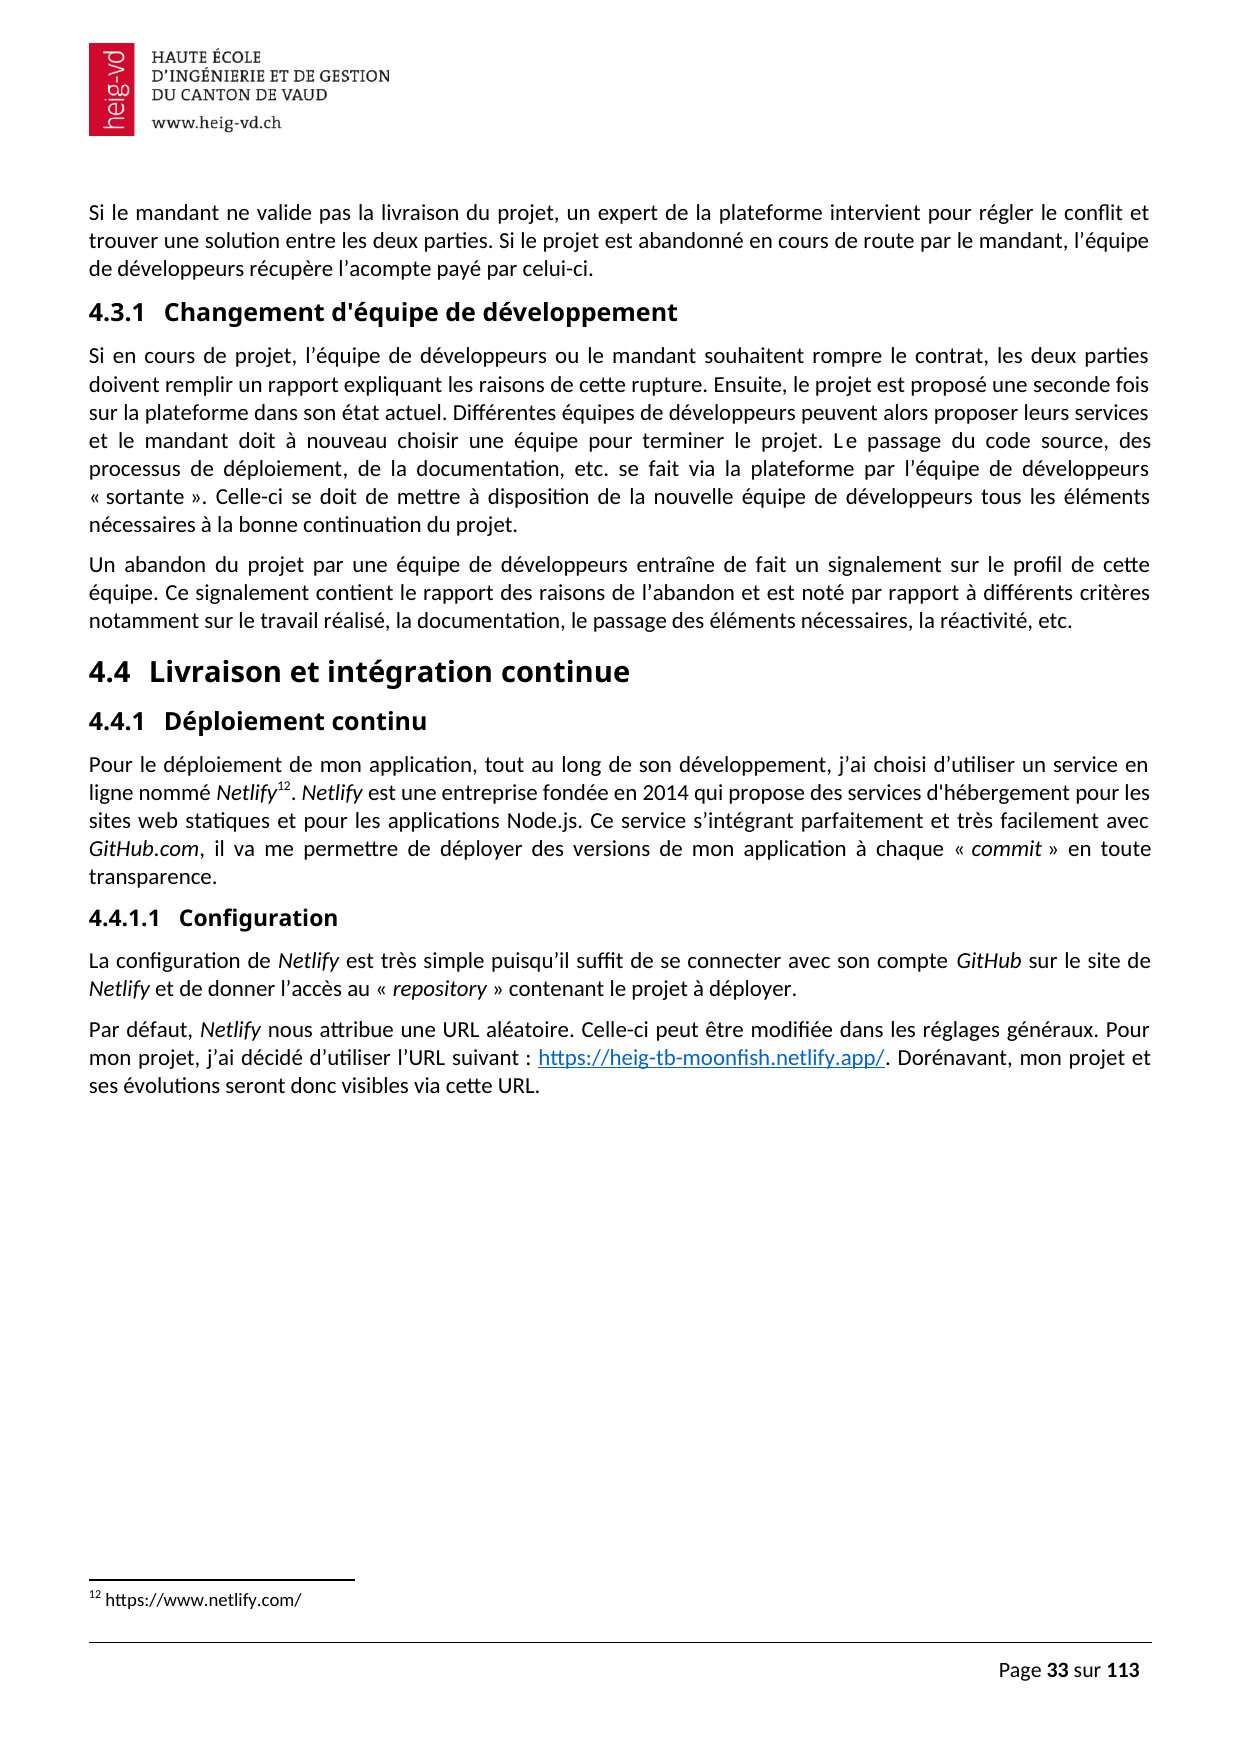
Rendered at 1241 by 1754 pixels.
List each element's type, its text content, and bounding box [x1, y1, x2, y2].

text Pour le déploiement de mon application, tout au long de son développement, j’ai choisi d’utiliser un service en ligne nommé Netlify. Netlify est une entreprise fondée en 2014 qui propose des services d'hébergement pour les sites web statiques et pour les applications Node.js. Ce service s’intégrant parfaitement et très facilement avec GitHub.com, il va me permettre de déployer des versions de mon application à chaque « commit » en toute transparence. [89, 750, 1152, 890]
text Un abandon du projet par une équipe de développeurs entraîne de fait un signalement sur le profil de cette équipe. Ce signalement contient le rapport des raisons de l’abandon et est noté par rapport à différents critères notamment sur le travail réalisé, la documentation, le passage des éléments nécessaires, la réactivité, etc. [89, 550, 1152, 634]
picture [89, 43, 389, 136]
subtitle Configuration [89, 902, 1152, 934]
text Si le mandant ne valide pas la livraison du projet, un expert de la plateforme intervient pour régler le conflit et trouver une solution entre les deux parties. Si le projet est abandonné en cours de route par le mandant, l’équipe de développeurs récupère l’acompte payé par celui-ci. [89, 198, 1152, 283]
subtitle Changement d'équipe de développement [89, 295, 1152, 329]
text Par défaut, Netlify nous attribue une URL aléatoire. Celle-ci peut être modifiée dans les réglages généraux. Pour mon projet, j’ai décidé d’utiliser l’URL suivant : https://heig-tb-moonfish.netlify.app/. Dorénavant, mon projet et ses évolutions seront donc visibles via cette URL. [89, 1015, 1152, 1099]
subtitle Livraison et intégration continue [89, 651, 1152, 691]
text Si en cours de projet, l’équipe de développeurs ou le mandant souhaitent rompre le contrat, les deux parties doivent remplir un rapport expliquant les raisons de cette rupture. Ensuite, le projet est proposé une seconde fois sur la plateforme dans son état actuel. Différentes équipes de développeurs peuvent alors proposer leurs services et le mandant doit à nouveau choisir une équipe pour terminer le projet. Le passage du code source, des processus de déploiement, de la documentation, etc. se fait via la plateforme par l’équipe de développeurs « sortante ». Celle-ci se doit de mettre à disposition de la nouvelle équipe de développeurs tous les éléments nécessaires à la bonne continuation du projet. [89, 342, 1152, 538]
text La configuration de Netlify est très simple puisqu’il suffit de se connecter avec son compte GitHub sur le site de Netlify et de donner l’accès au « repository » contenant le projet à déployer. [89, 946, 1152, 1002]
subtitle Déploiement continu [89, 703, 1152, 737]
